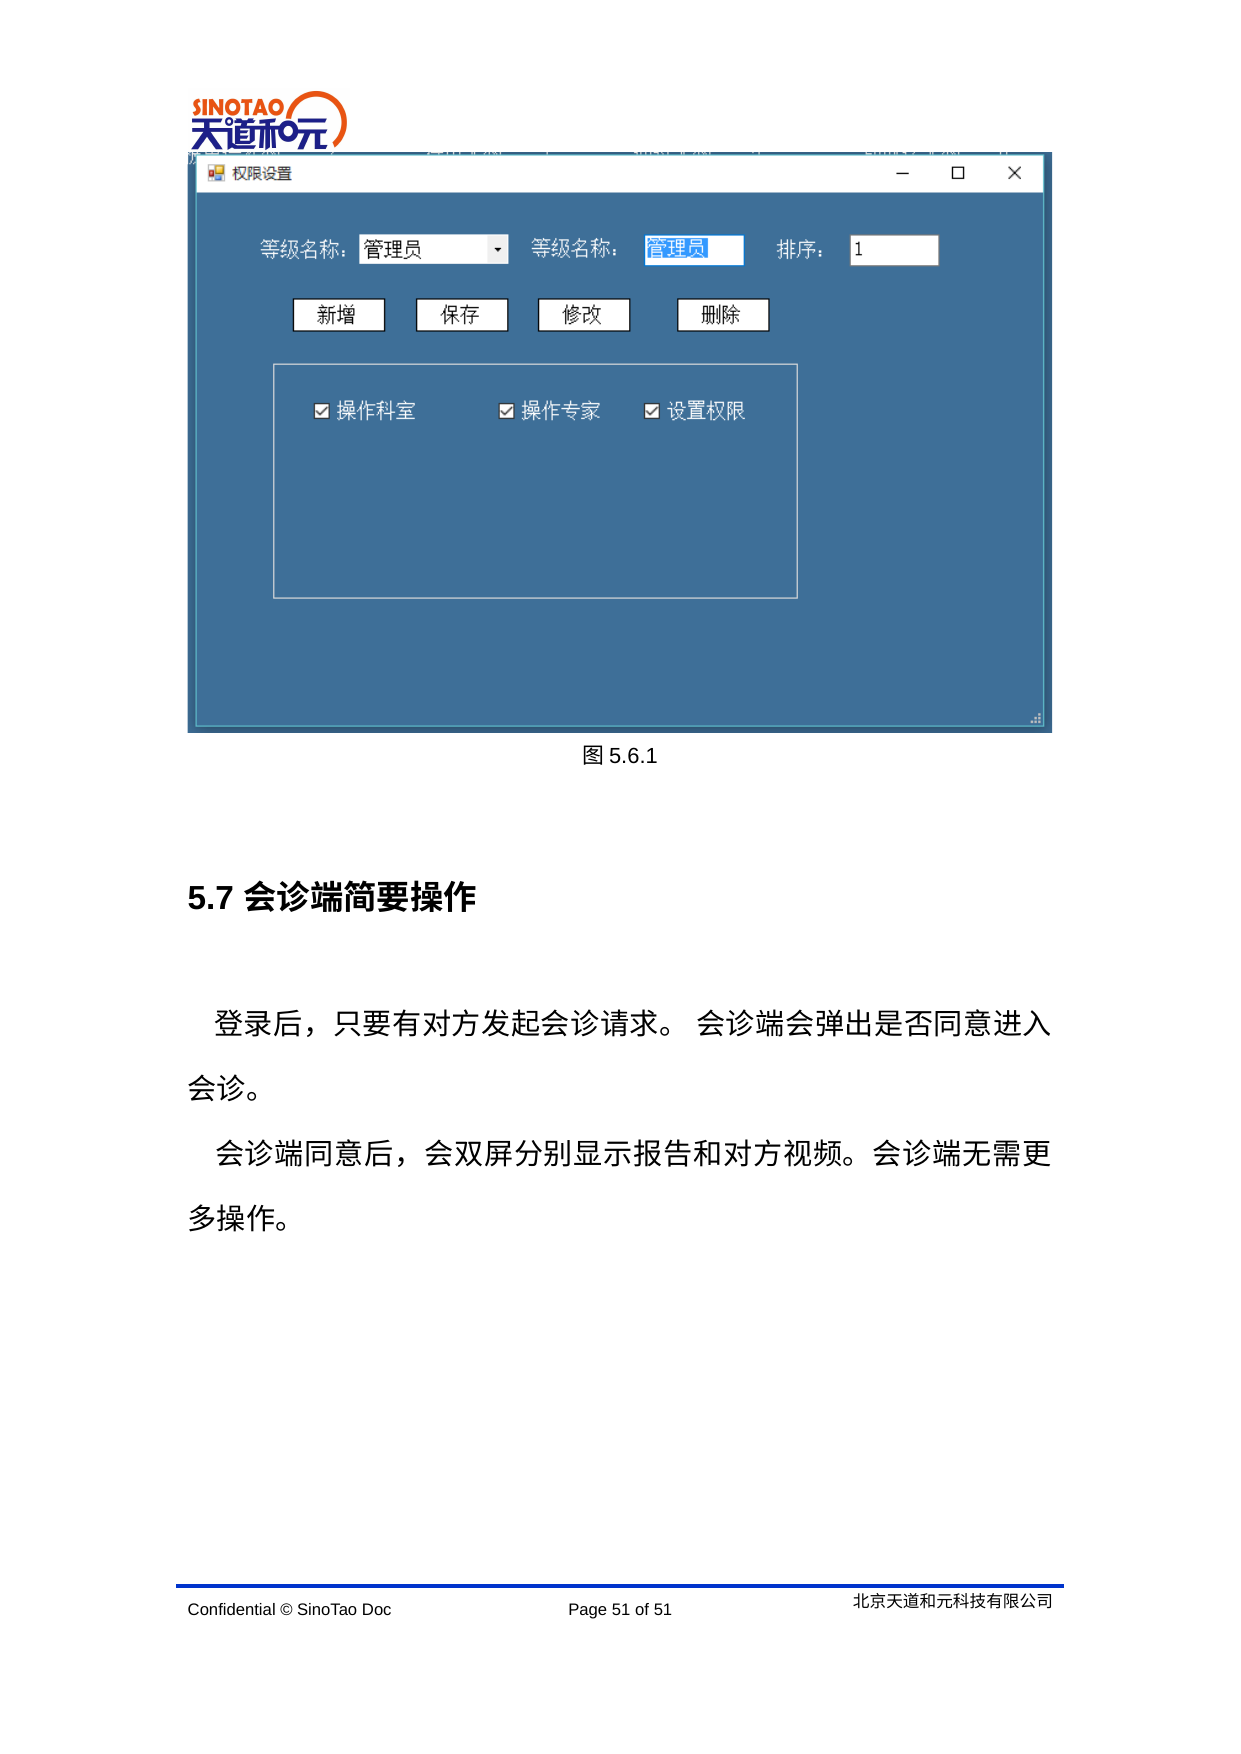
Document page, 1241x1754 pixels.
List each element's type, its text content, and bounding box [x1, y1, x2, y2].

picture [187, 88, 1053, 733]
text 登录后，只要有对方发起会诊请求。 会诊端会弹出是否同意进入会诊。 [187, 989, 1053, 1119]
subtitle 5.7 会诊端简要操作 [187, 862, 1053, 927]
text 图5.6.1 [187, 738, 1053, 770]
text 会诊端同意后，会双屏分别显示报告和对方视频。会诊端无需更多操作。 [187, 1119, 1053, 1249]
